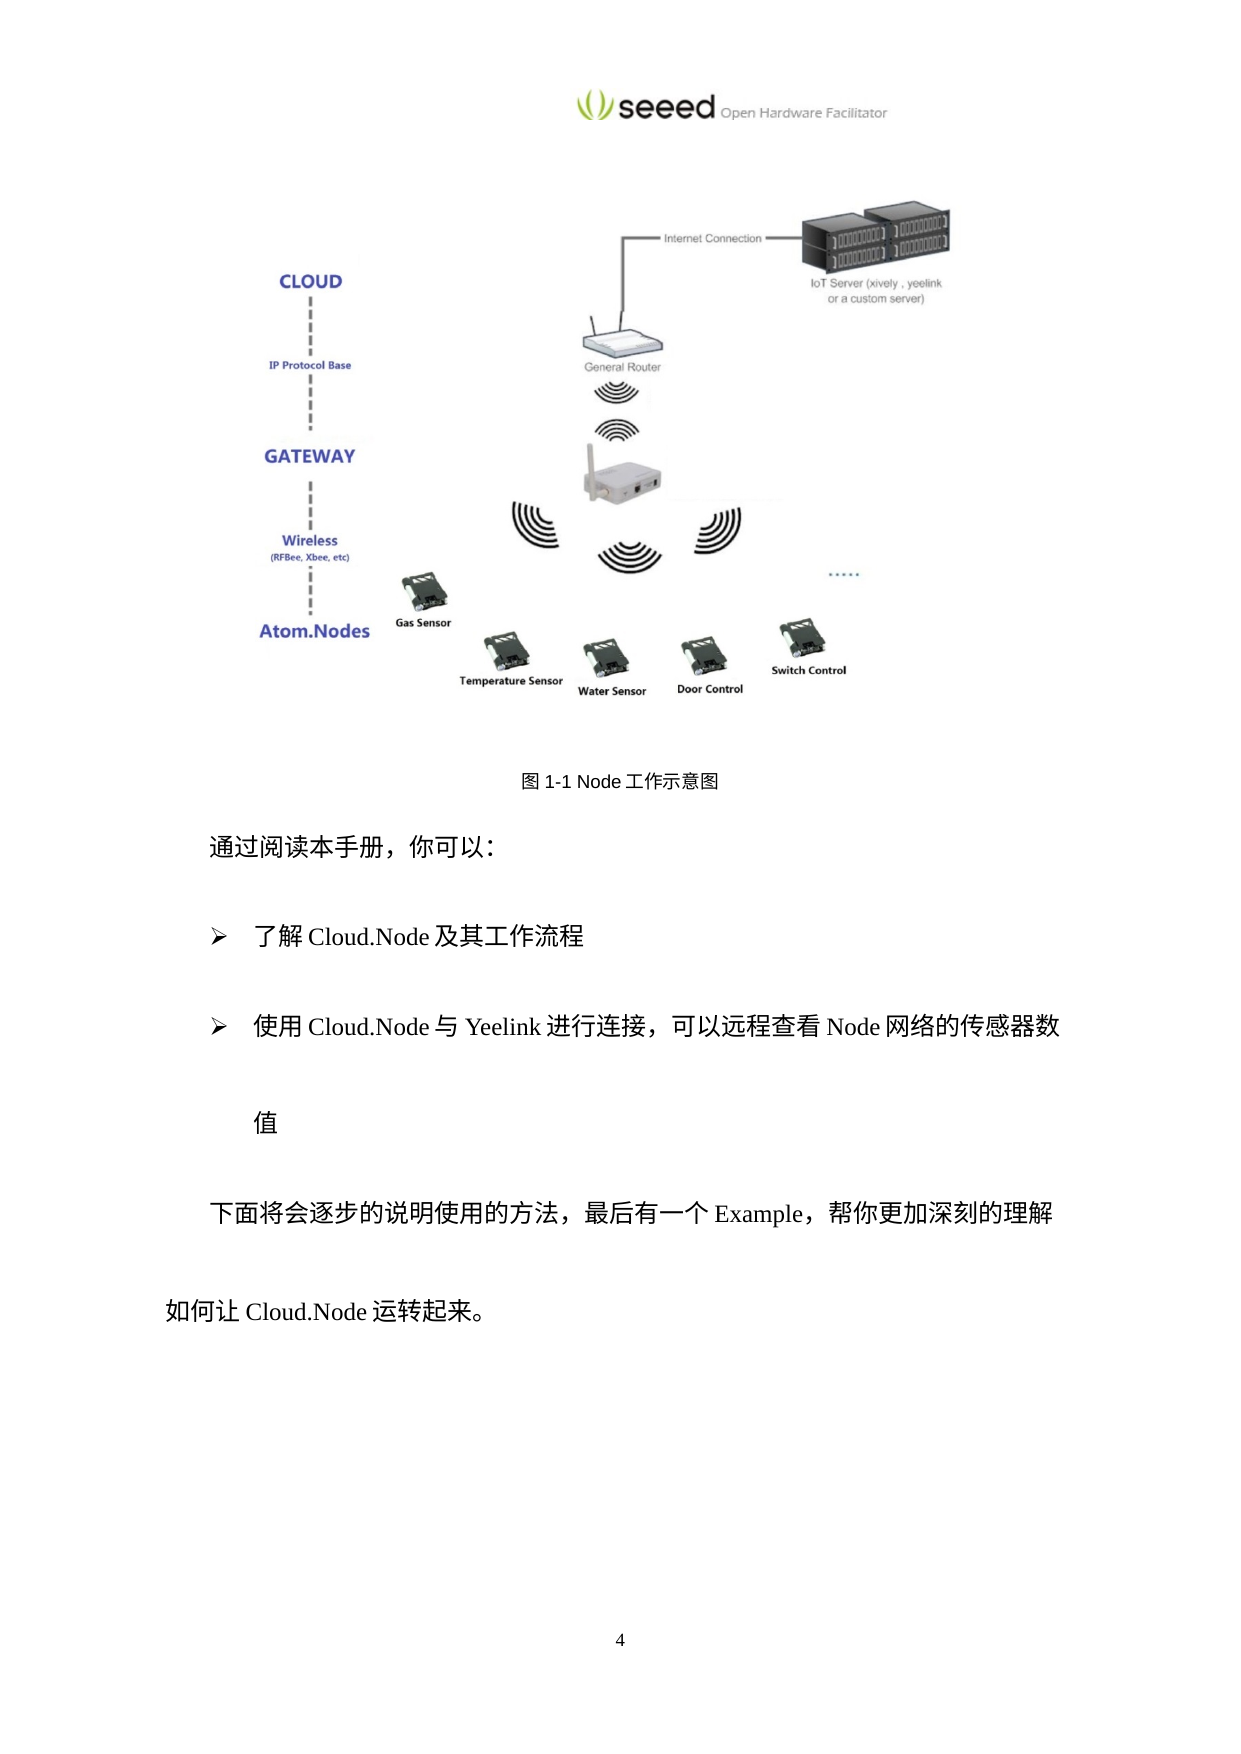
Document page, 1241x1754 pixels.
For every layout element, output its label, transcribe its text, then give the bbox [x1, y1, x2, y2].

text 图 1-1 Node工作示意图 [165, 764, 1075, 796]
list 使用Cloud.Node与Yeelink进行连接，可以远程查看Node网络的传感器数值 [209, 992, 1075, 1154]
picture [254, 162, 986, 734]
text 下面将会逐步的说明使用的方法，最后有一个Example，帮你更加深刻的理解如何让Cloud.Node运转起来。 [165, 1179, 1075, 1342]
picture [569, 88, 891, 120]
list 了解Cloud.Node及其工作流程 [209, 902, 1075, 967]
text 通过阅读本手册，你可以： [165, 813, 1075, 878]
